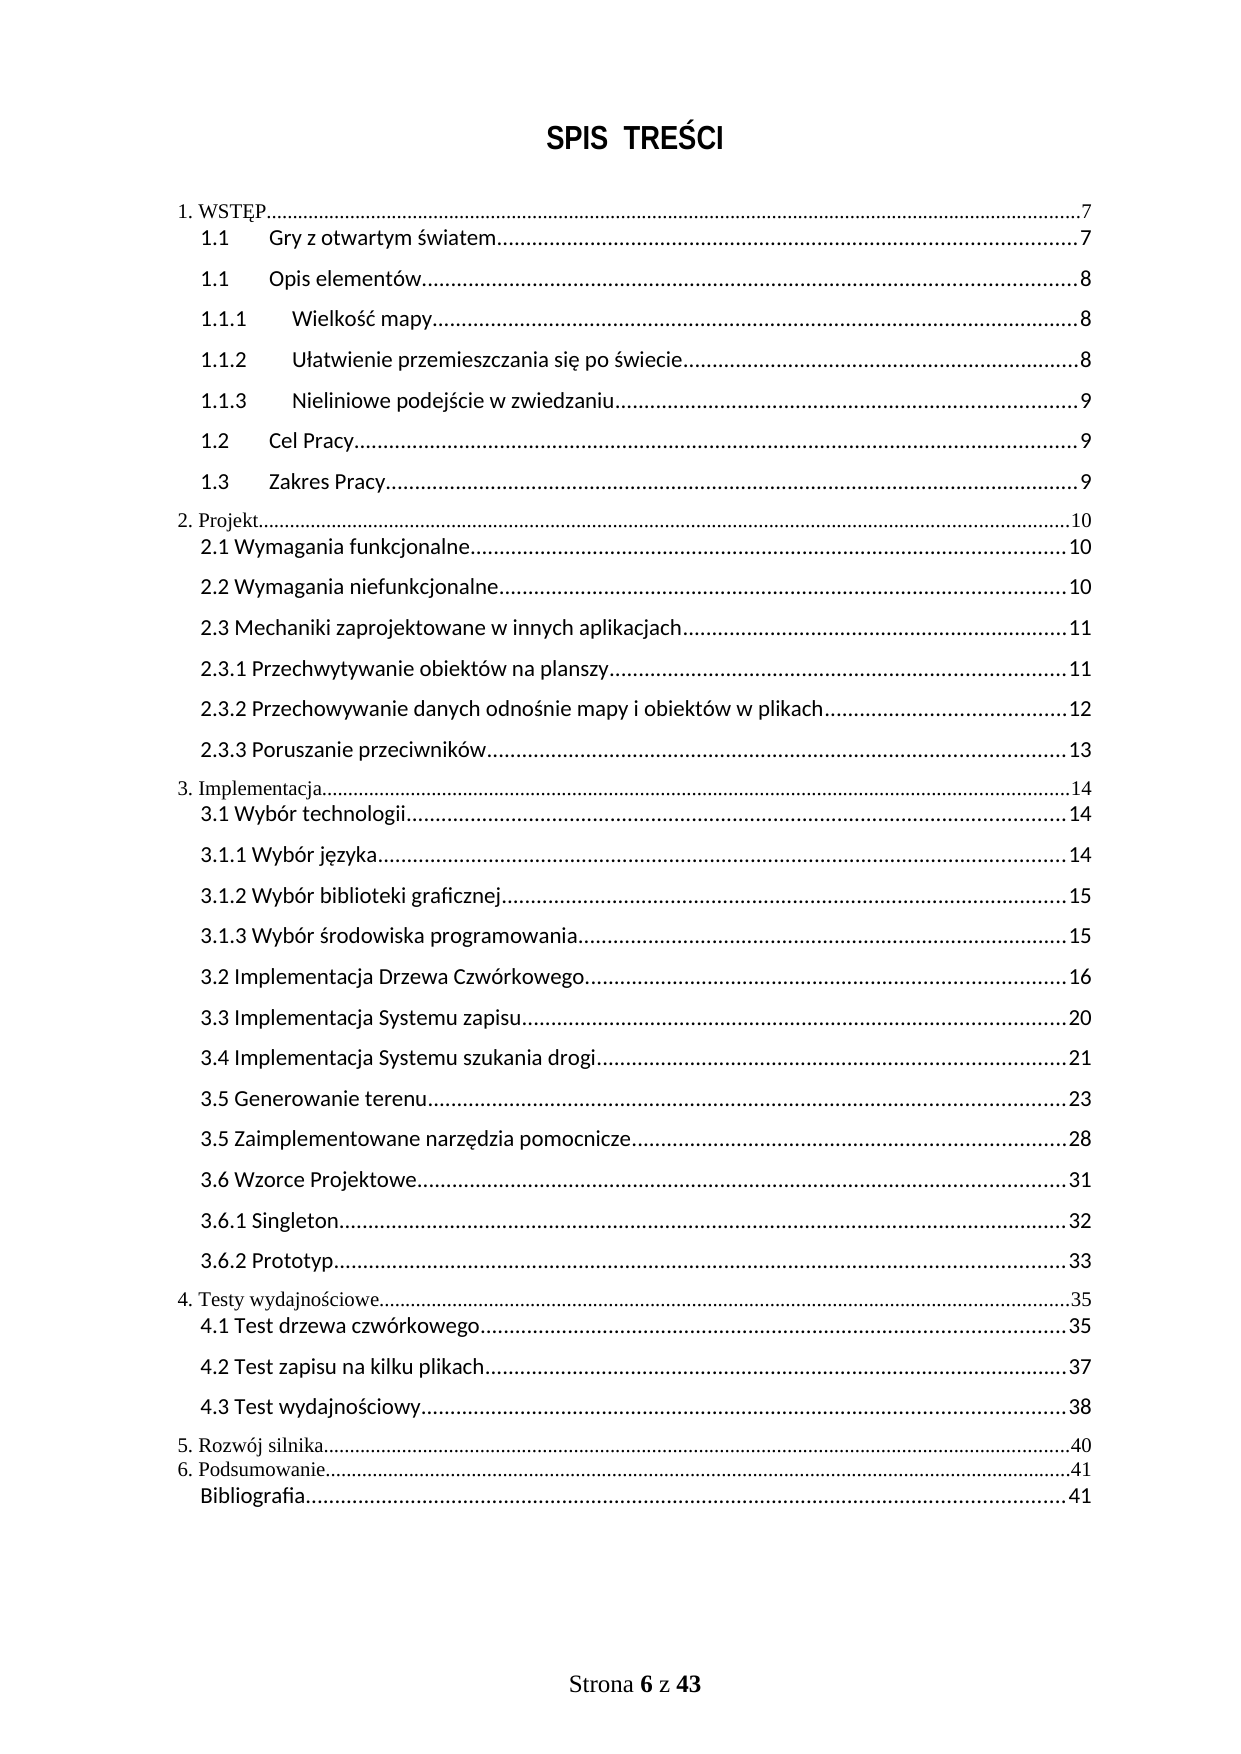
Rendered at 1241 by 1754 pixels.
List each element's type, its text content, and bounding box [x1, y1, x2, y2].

text 3.1 Wybór technologii 14 [200, 799, 1092, 828]
text 3.6.2 Prototyp 33 [200, 1246, 1092, 1274]
text 3.1.1 Wybór języka 14 [200, 840, 1092, 868]
text 1.1.1 Wielkość mapy 8 [200, 304, 1092, 333]
text 2. Projekt 10 [177, 508, 1092, 532]
text 4.2 Test zapisu na kilku plikach 37 [200, 1352, 1092, 1380]
text 3.6.1 Singleton 32 [200, 1206, 1092, 1234]
text Bibliografia 41 [200, 1481, 1092, 1509]
text 2.3.3 Poruszanie przeciwników 13 [200, 735, 1092, 763]
text 3. Implementacja 14 [177, 776, 1092, 799]
text 3.5 Generowanie terenu 23 [200, 1084, 1092, 1112]
text 2.1 Wymagania funkcjonalne 10 [200, 532, 1092, 560]
text 1.1 Opis elementów 8 [200, 264, 1092, 292]
text 3.2 Implementacja Drzewa Czwórkowego. 16 [200, 962, 1092, 990]
text 3.4 Implementacja Systemu szukania drogi 21 [200, 1043, 1092, 1071]
text 2.3.2 Przechowywanie danych odnośnie mapy i obiektów w plikach 12 [200, 694, 1092, 722]
text 1.1.3 Nieliniowe podejście w zwiedzaniu 9 [200, 386, 1092, 414]
text 1.3 Zakres Pracy 9 [200, 467, 1092, 495]
text 3.5 Zaimplementowane narzędzia pomocnicze 28 [200, 1124, 1092, 1153]
text 2.3 Mechaniki zaprojektowane w innych aplikacjach 11 [200, 613, 1092, 641]
subtitle SPIS TREŚCI [177, 118, 1092, 156]
text 1. WSTĘP 7 [177, 199, 1092, 223]
text 2.2 Wymagania niefunkcjonalne 10 [200, 572, 1092, 600]
text 2.3.1 Przechwytywanie obiektów na planszy 11 [200, 654, 1092, 682]
text 1.1 Gry z otwartym światem 7 [200, 223, 1092, 251]
text 1.1.2 Ułatwienie przemieszczania się po świecie 8 [200, 345, 1092, 373]
text 1.2 Cel Pracy 9 [200, 426, 1092, 454]
text 6. Podsumowanie 41 [177, 1457, 1092, 1481]
text 4.1 Test drzewa czwórkowego 35 [200, 1311, 1092, 1339]
text 4.3 Test wydajnościowy 38 [200, 1392, 1092, 1420]
text 4. Testy wydajnościowe 35 [177, 1287, 1092, 1311]
text 3.1.2 Wybór biblioteki graficznej 15 [200, 881, 1092, 909]
text 3.1.3 Wybór środowiska programowania 15 [200, 921, 1092, 949]
text 3.3 Implementacja Systemu zapisu 20 [200, 1003, 1092, 1031]
text 3.6 Wzorce Projektowe. 31 [200, 1165, 1092, 1193]
text 5. Rozwój silnika 40 [177, 1433, 1092, 1457]
